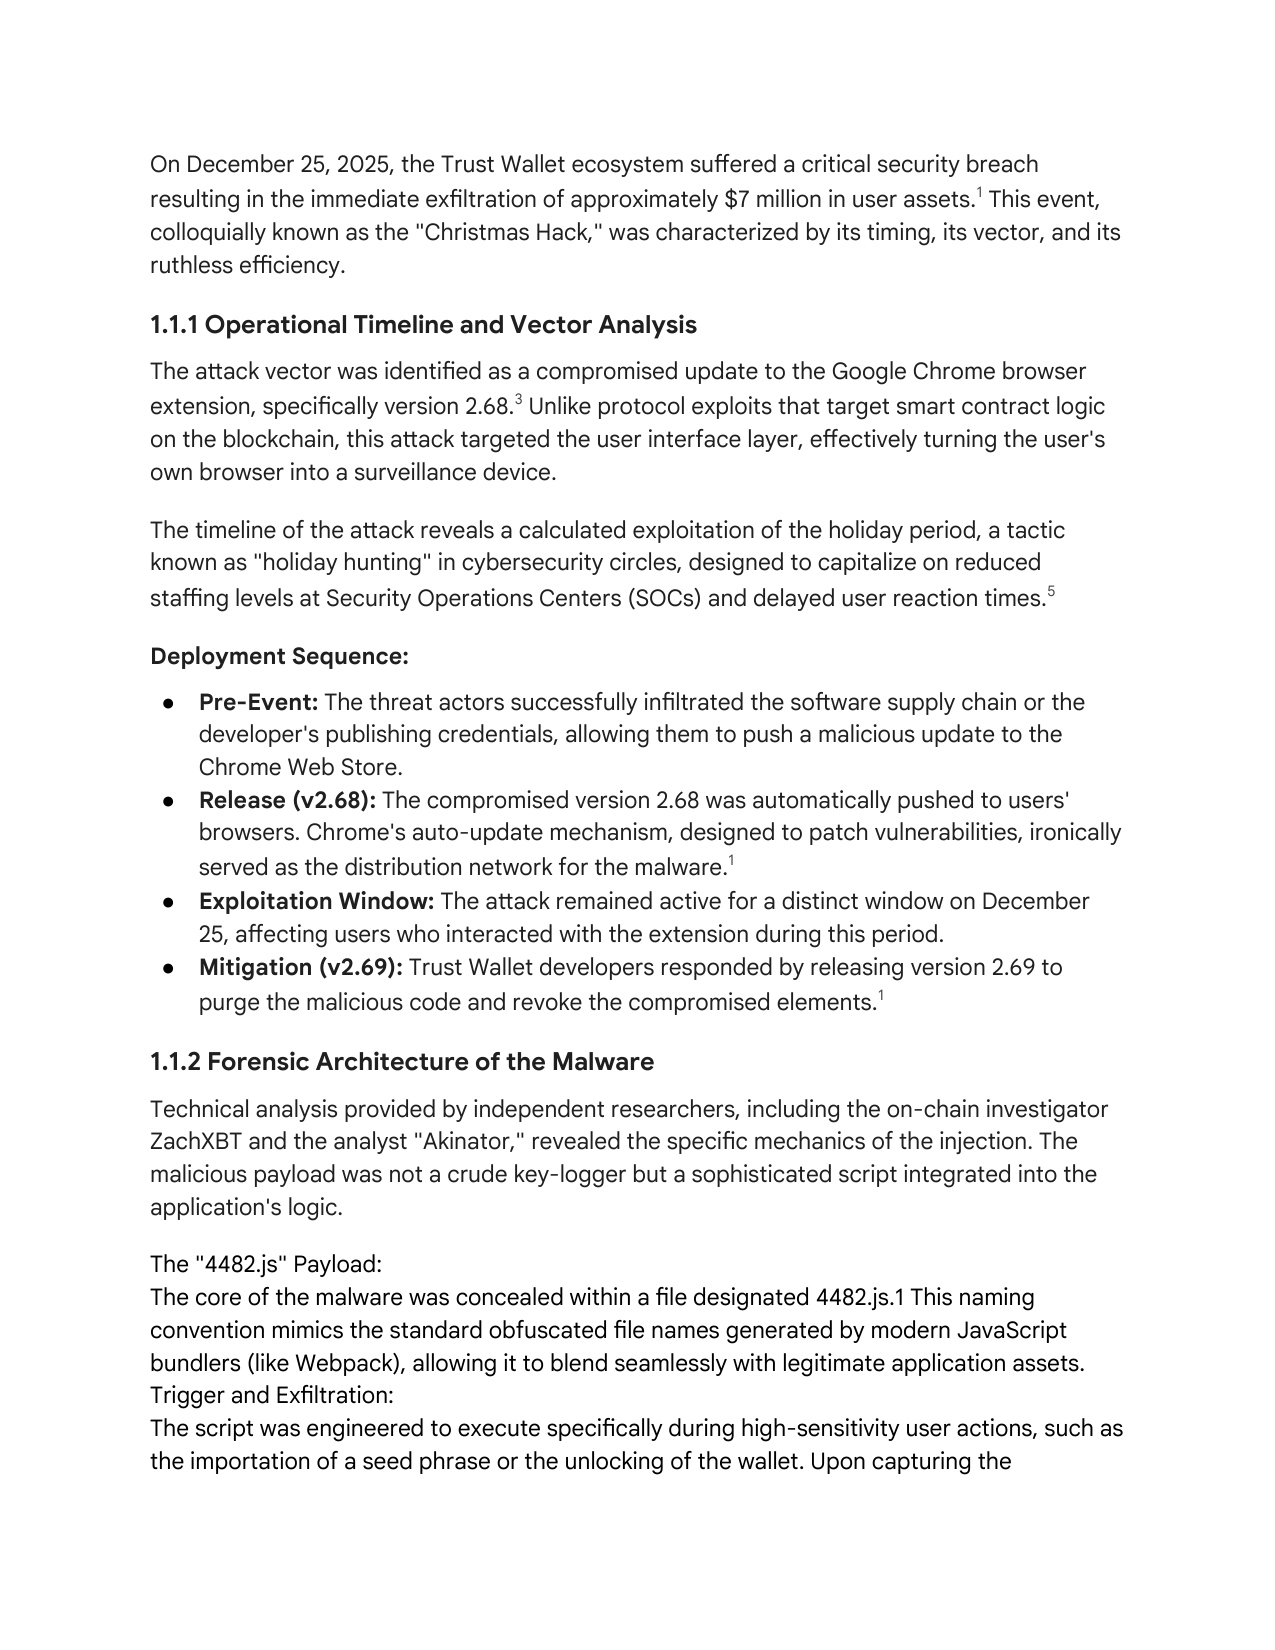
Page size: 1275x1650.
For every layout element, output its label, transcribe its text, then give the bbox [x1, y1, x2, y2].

text On December 25, 2025, the Trust Wallet ecosystem suffered a critical security breach resulting in the immediate exfiltration of approximately $7 million in user assets.1 This event, colloquially known as the "Christmas Hack," was characterized by its timing, its vector, and its ruthless efficiency. [150, 150, 1125, 280]
list Release (v2.68): The compromised version 2.68 was automatically pushed to users' browsers. Chrome's auto-update mechanism, designed to patch vulnerabilities, ironically served as the distribution network for the malware.1 [161, 786, 1125, 883]
list Mitigation (v2.69): Trust Wallet developers responded by releasing version 2.69 to purge the malicious code and revoke the compromised elements.1 [161, 953, 1125, 1017]
text Trigger and Exfiltration: [150, 1382, 1125, 1410]
subtitle 1.1.2 Forensic Architecture of the Malware [150, 1047, 1125, 1078]
subtitle 1.1.1 Operational Timeline and Vector Analysis [150, 309, 1125, 340]
text The "4482.js" Payload: [150, 1251, 1125, 1279]
text Technical analysis provided by independent researchers, including the on-chain investigator ZachXBT and the analyst "Akinator," revealed the specific mechanics of the injection. The malicious payload was not a crude key-logger but a sophisticated script integrated into the application's logic. [150, 1095, 1125, 1222]
text The timeline of the attack reveals a calculated exploitation of the holiday period, a tactic known as "holiday hunting" in cybersecurity circles, designed to capitalize on reduced staffing levels at Security Operations Centers (SOCs) and delayed user reaction times.5 [150, 516, 1125, 613]
list Pre-Event: The threat actors successfully infiltrated the software supply chain or the developer's publishing credentials, allowing them to push a malicious update to the Chrome Web Store. [161, 688, 1125, 782]
text The core of the malware was concealed within a file designated 4482.js.1 This naming convention mimics the standard obfuscated file names generated by modern JavaScript bundlers (like Webpack), allowing it to blend seamlessly with legitimate application assets. [150, 1283, 1125, 1378]
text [150, 1414, 1125, 1476]
list Exploitation Window: The attack remained active for a distinct window on December 25, affecting users who interacted with the extension during this period. [161, 887, 1125, 949]
text Deployment Sequence: [150, 642, 1125, 671]
text The attack vector was identified as a compromised update to the Google Chrome browser extension, specifically version 2.68.3 Unlike protocol exploits that target smart contract logic on the blockchain, this attack targeted the user interface layer, effectively turning the user's own browser into a surveillance device. [150, 357, 1125, 487]
